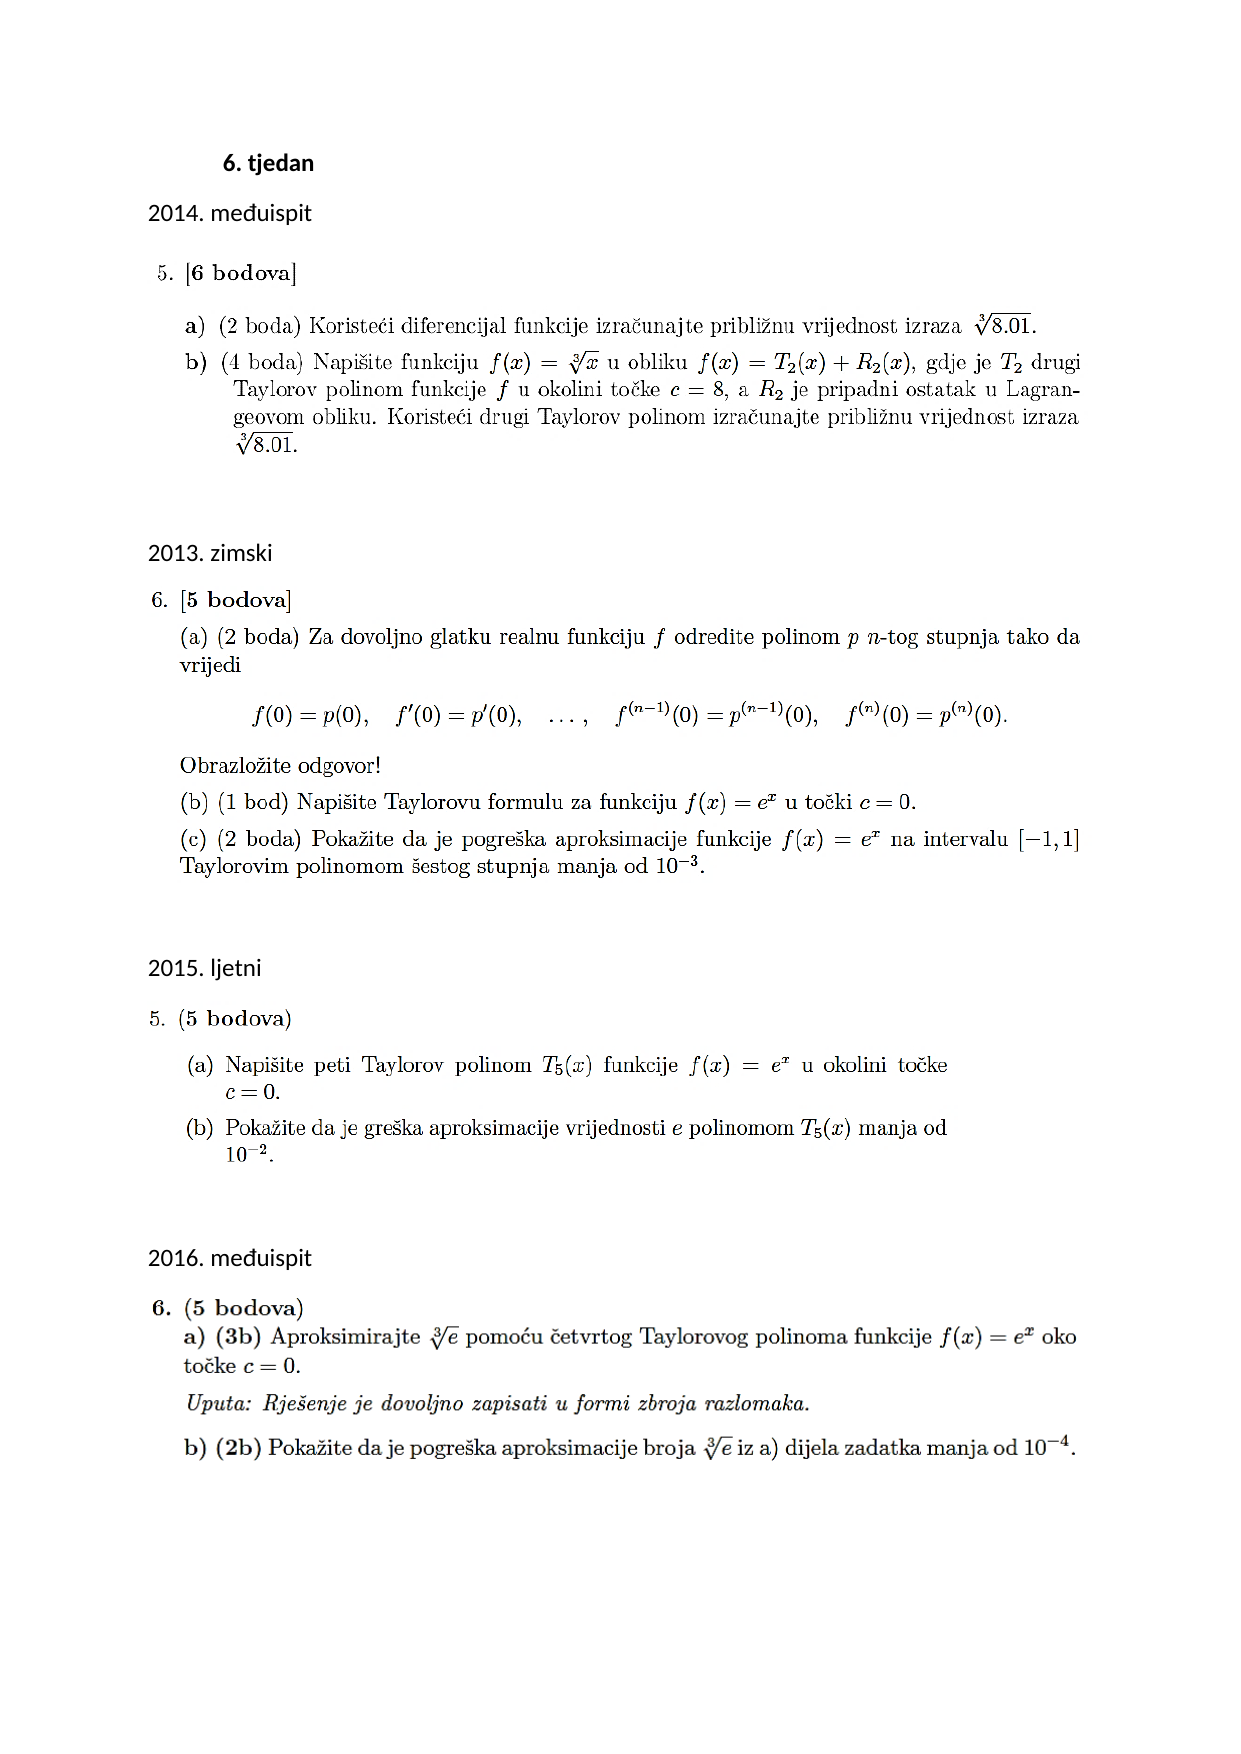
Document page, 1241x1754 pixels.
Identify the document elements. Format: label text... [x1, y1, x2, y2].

text 2015. ljetni [148, 952, 1093, 983]
picture [147, 1001, 963, 1174]
text 2013. zimski [148, 537, 1093, 568]
picture [147, 1291, 1093, 1468]
picture [147, 586, 1093, 883]
text 2016. međuispit [148, 1242, 1093, 1273]
text 6. tjedan [148, 148, 1093, 178]
text 2014. međuispit [148, 197, 1093, 228]
picture [147, 246, 1093, 469]
